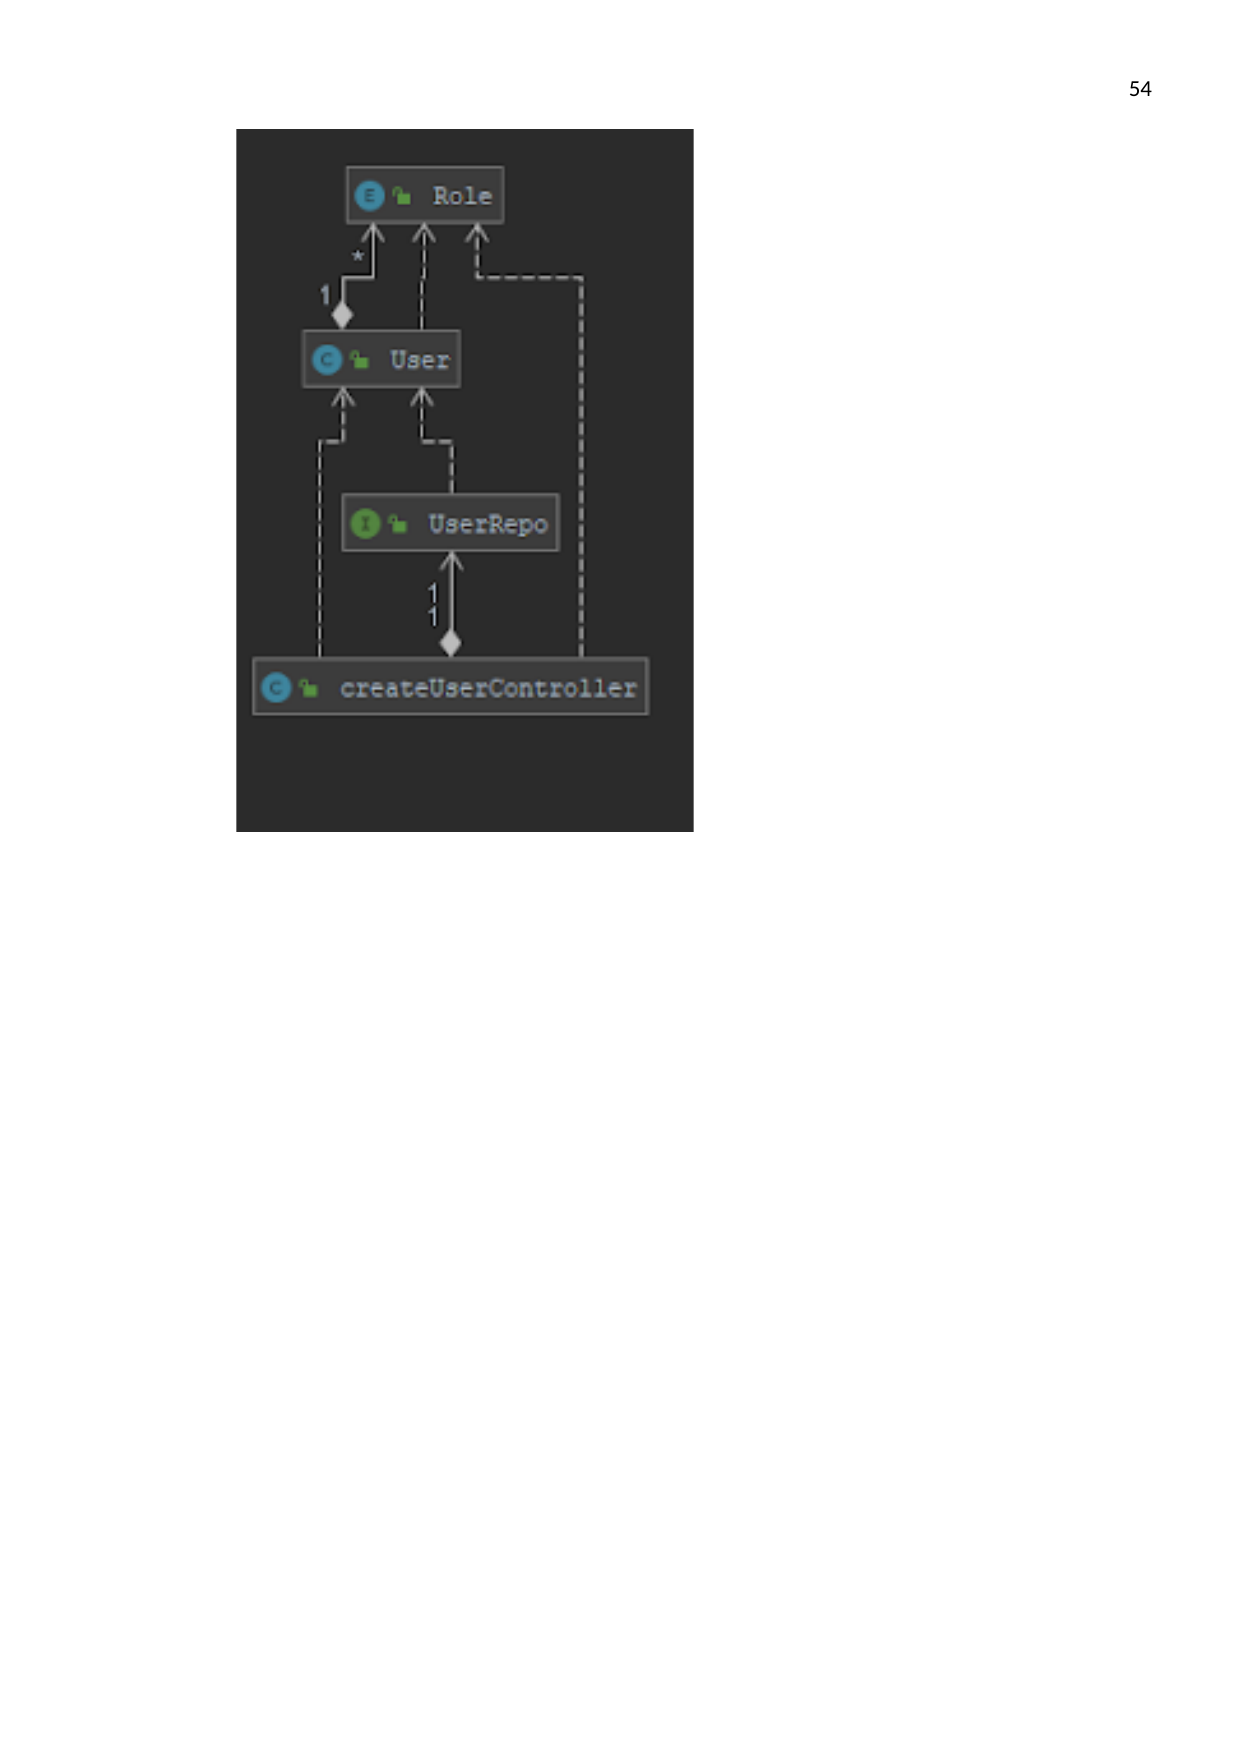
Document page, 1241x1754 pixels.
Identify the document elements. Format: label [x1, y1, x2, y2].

picture [236, 129, 694, 832]
